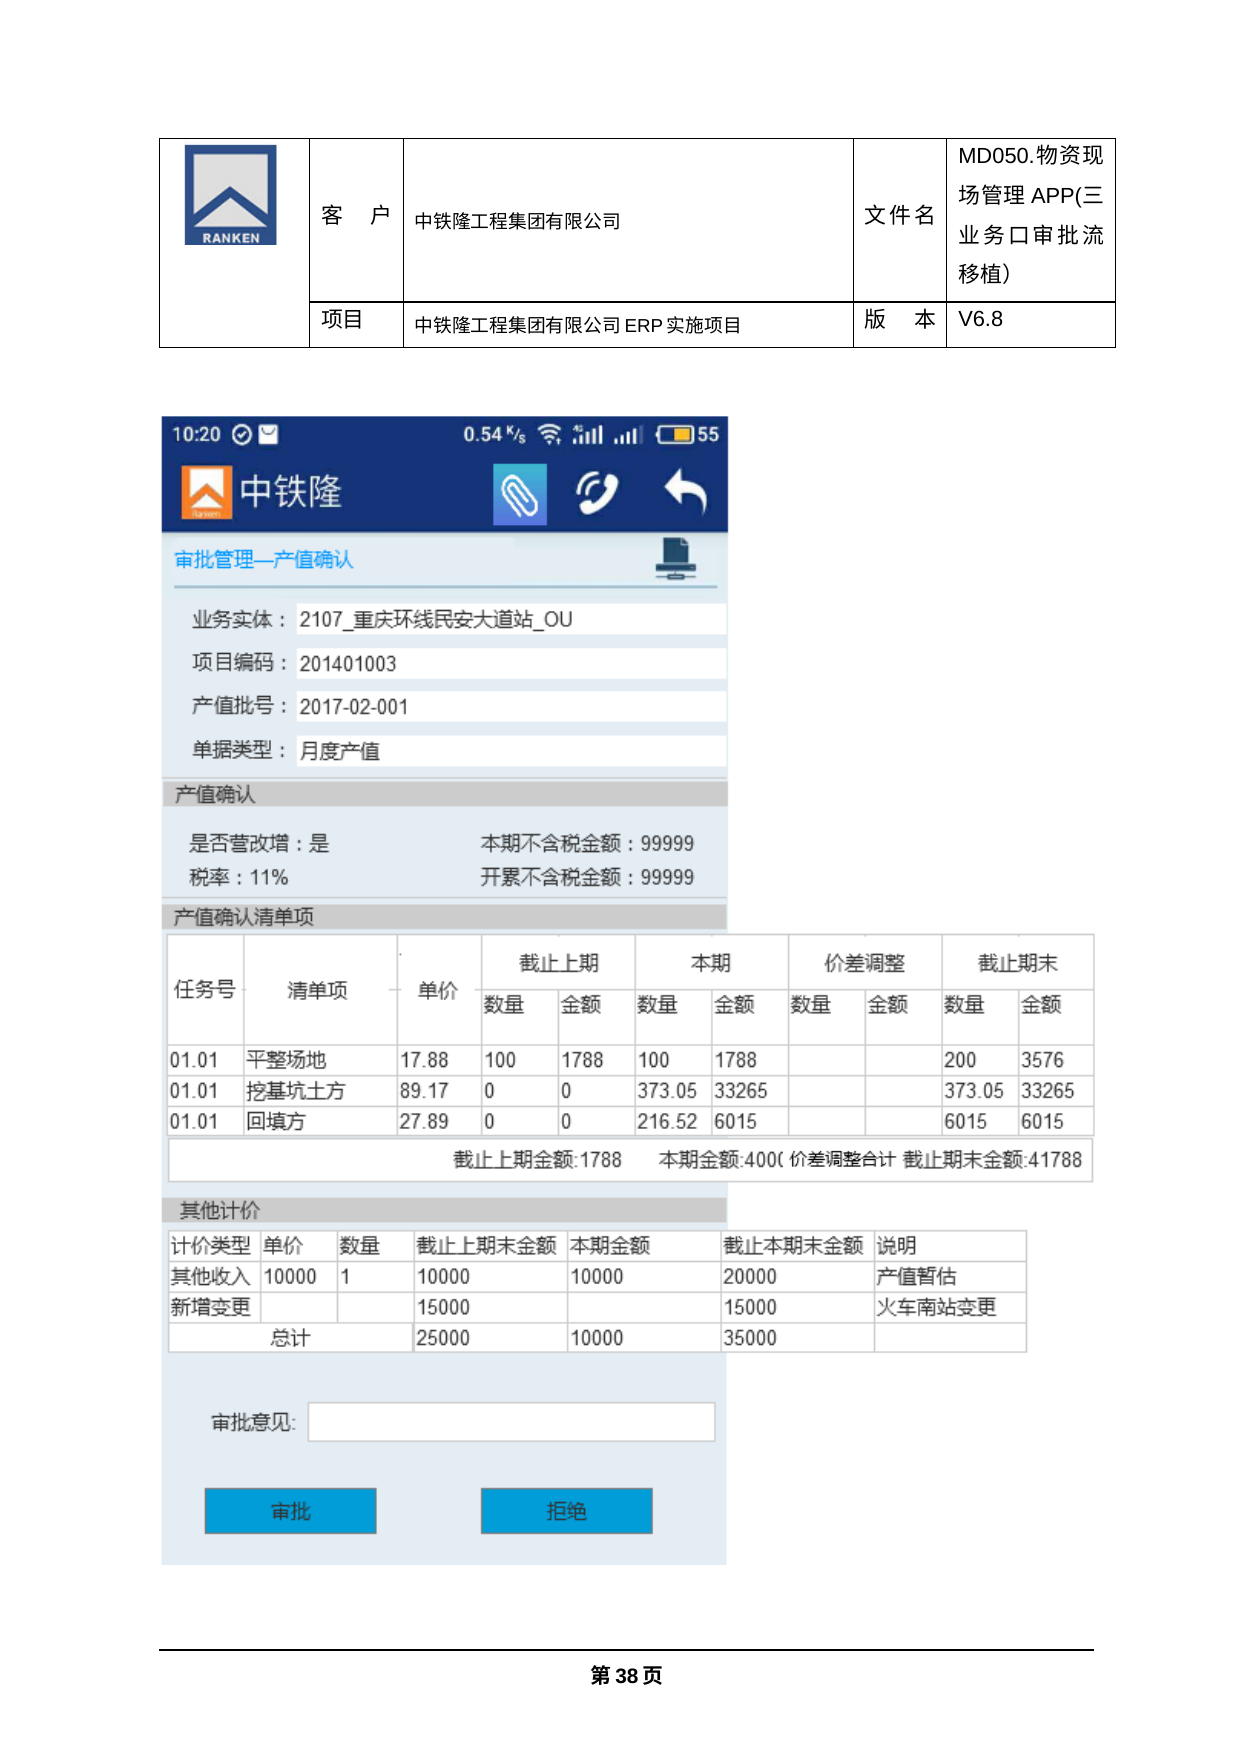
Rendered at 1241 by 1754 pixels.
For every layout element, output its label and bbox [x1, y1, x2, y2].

picture [159, 415, 1095, 1565]
picture [174, 139, 282, 245]
